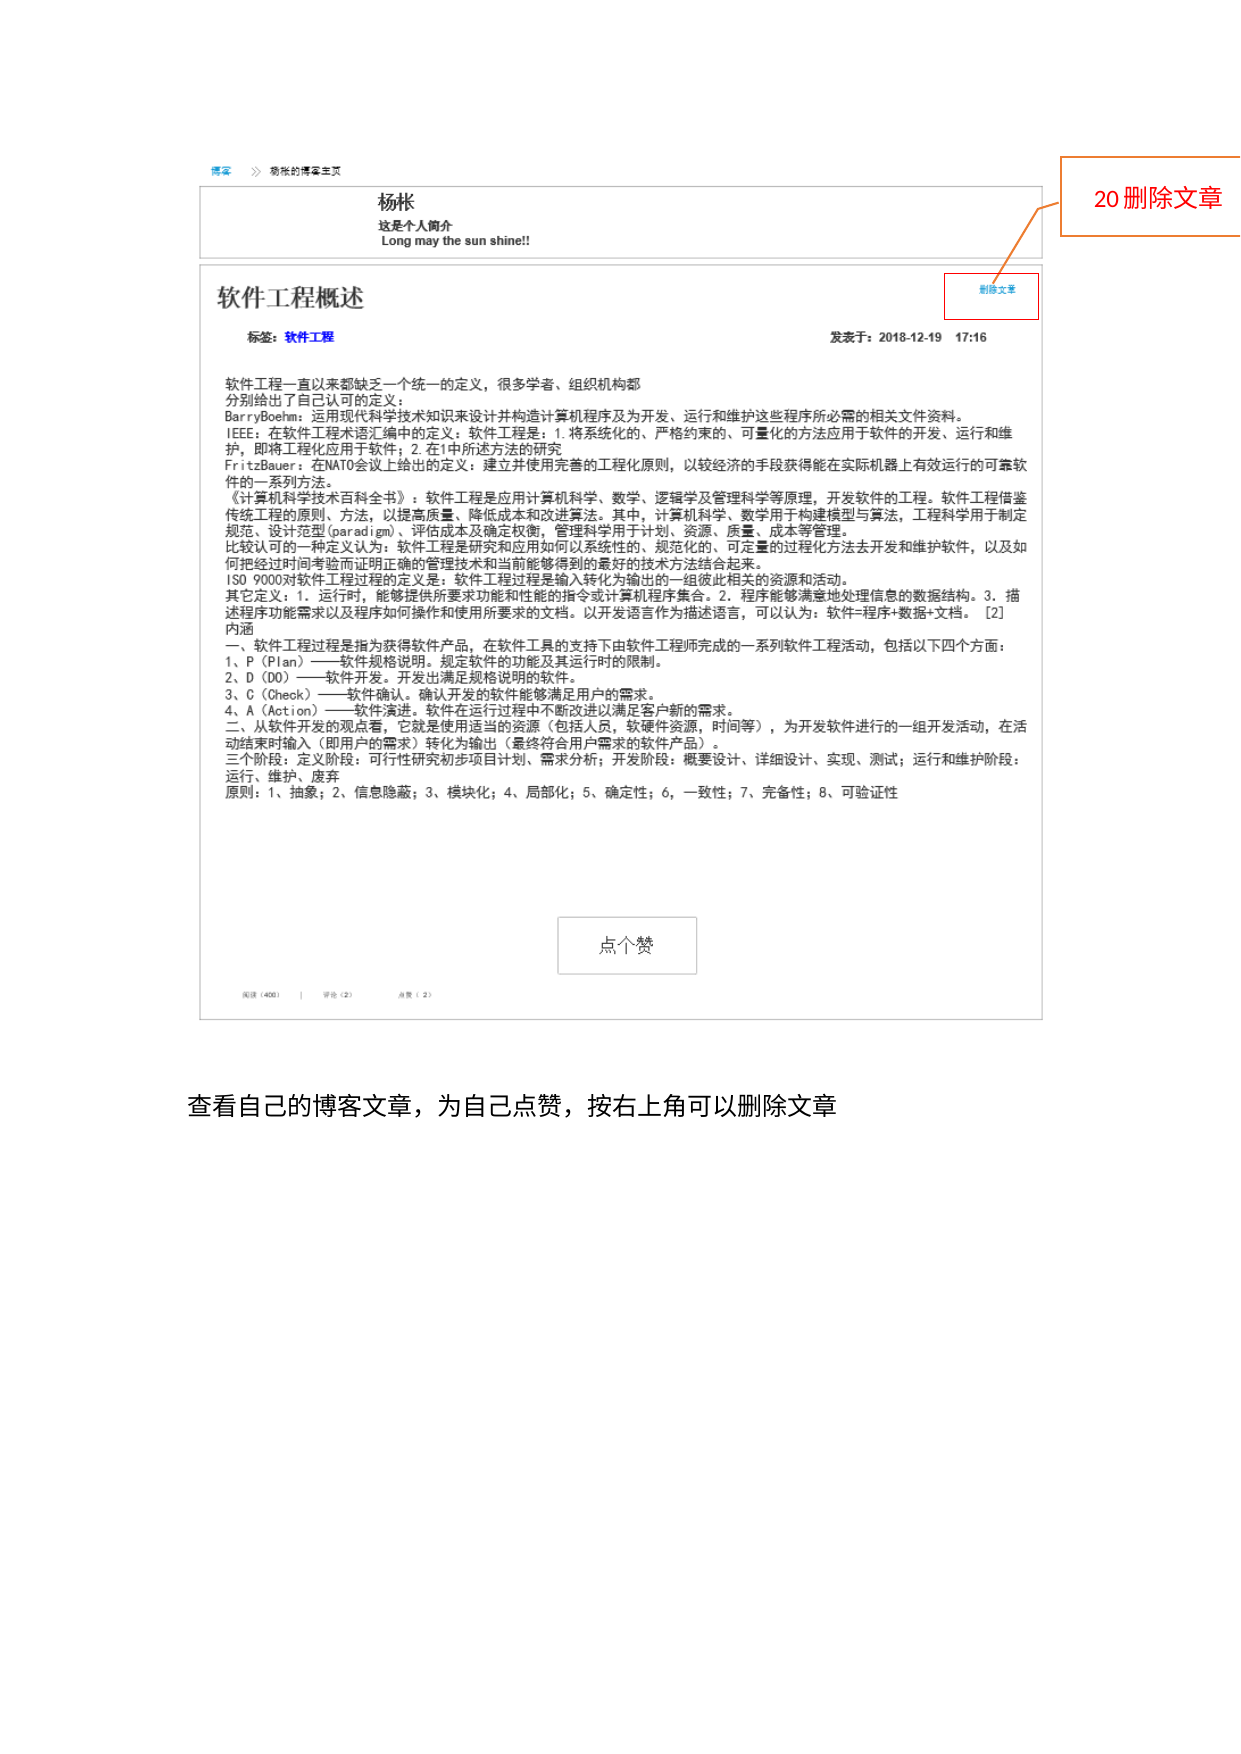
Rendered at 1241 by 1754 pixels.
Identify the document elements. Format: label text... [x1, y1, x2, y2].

picture [187, 162, 1053, 1044]
text 查看自己的博客文章，为自己点赞，按右上角可以删除文章 [187, 1072, 1053, 1137]
picture [945, 274, 1038, 319]
